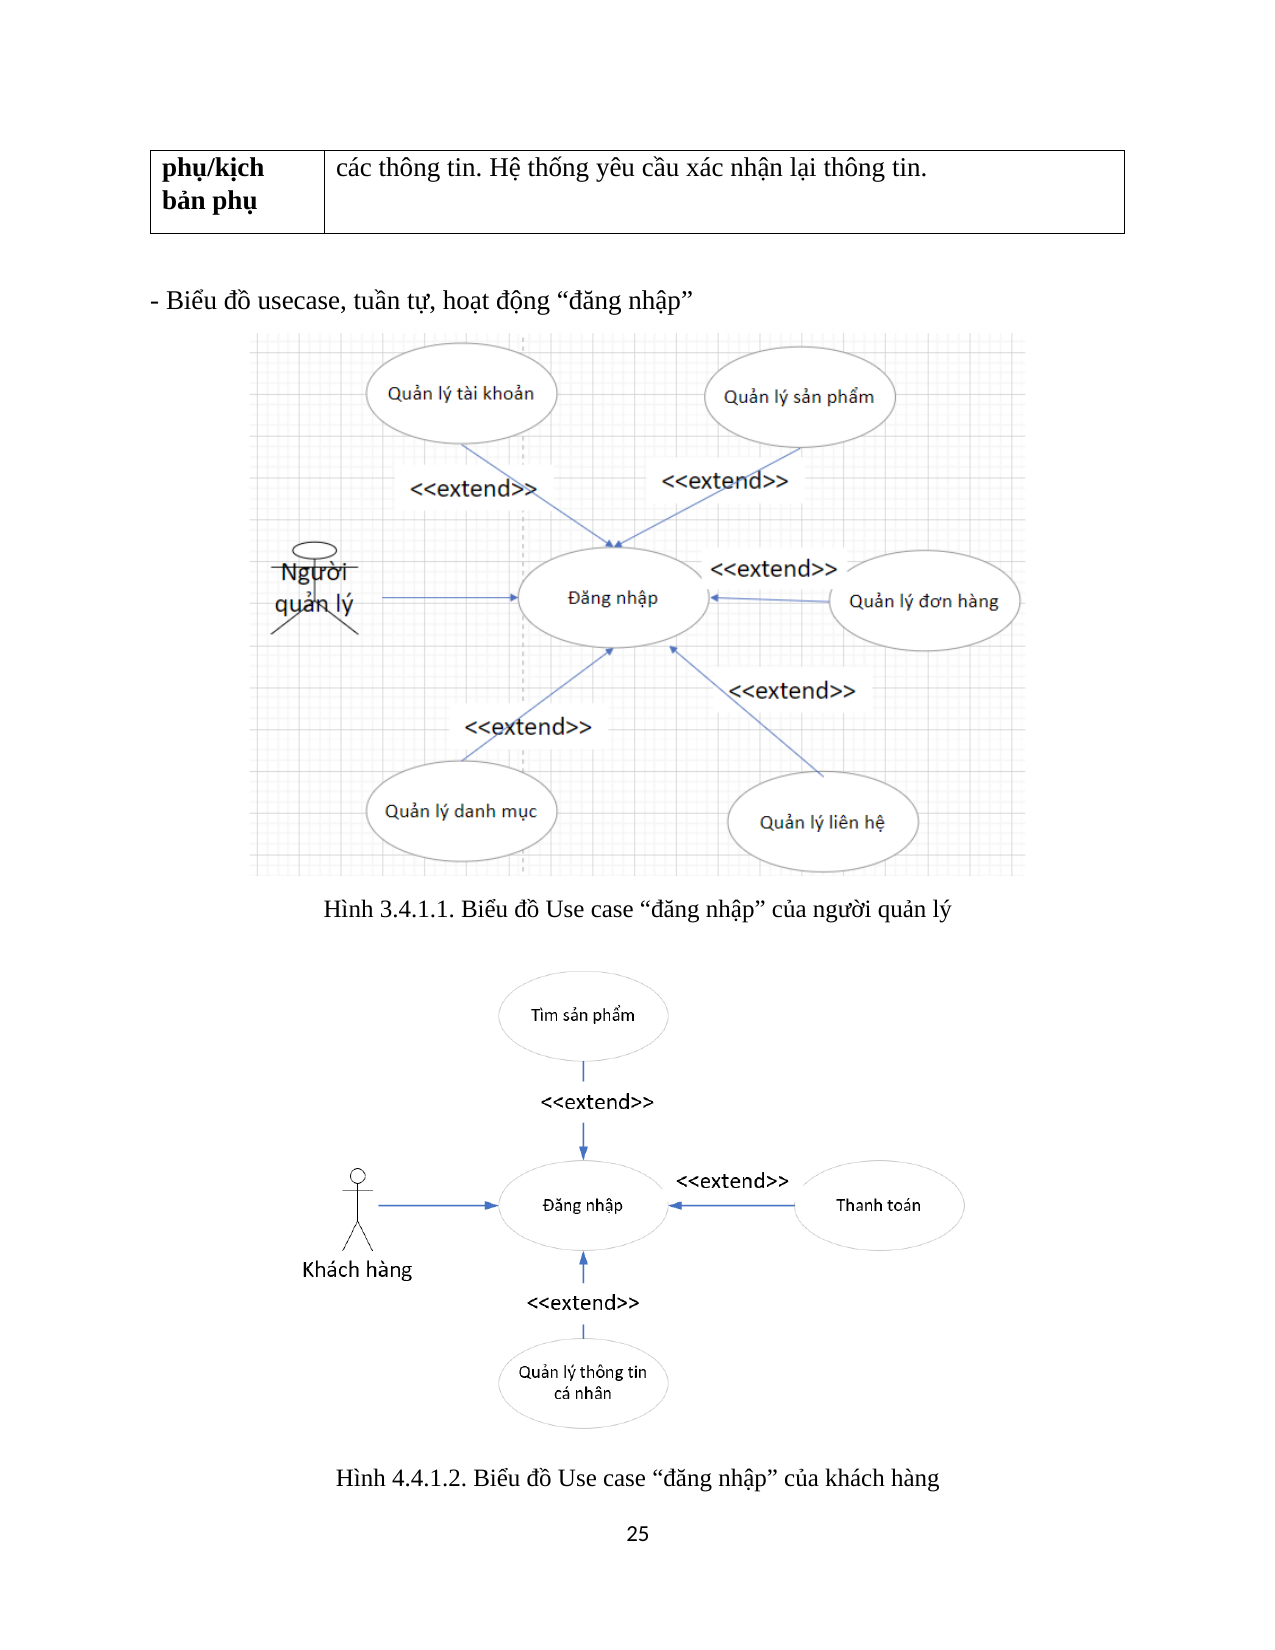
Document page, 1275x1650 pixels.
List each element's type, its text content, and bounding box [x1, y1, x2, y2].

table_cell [151, 151, 324, 233]
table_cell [325, 151, 1124, 233]
picture [249, 333, 1026, 876]
picture [290, 943, 985, 1446]
text - Biểu đồ usecase, tuần tự, hoạt động “đăng nhập” [150, 284, 1125, 315]
